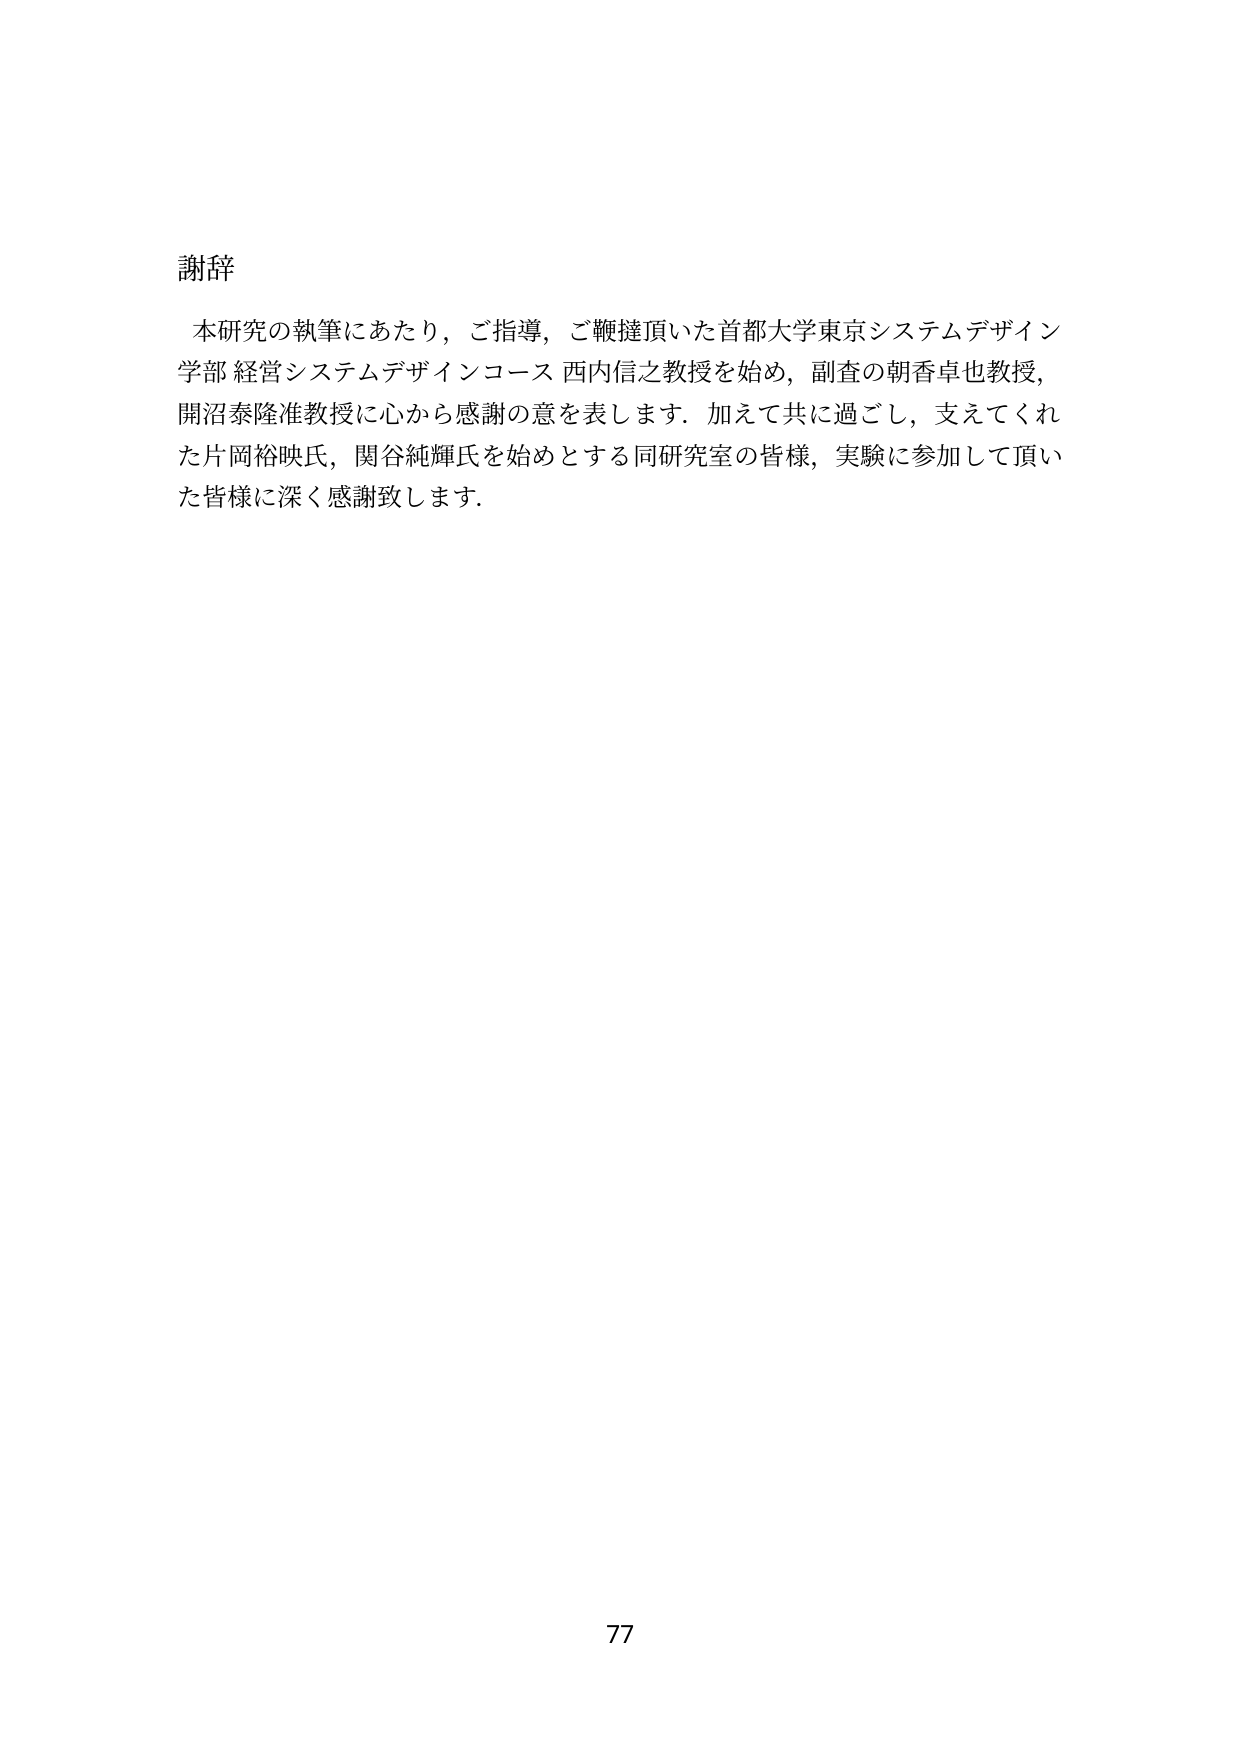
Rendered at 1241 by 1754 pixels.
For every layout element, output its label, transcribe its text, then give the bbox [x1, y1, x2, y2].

text 本研究の執筆にあたり，ご指導，ご鞭撻頂いた首都大学東京システムデザイン学部 経営システムデザインコース 西内信之教授を始め，副査の朝香卓也教授，開沼泰隆准教授に心から感謝の意を表します．加えて共に過ごし，支えてくれた片岡裕映氏，関谷純輝氏を始めとする同研究室の皆様，実験に参加して頂いた皆様に深く感謝致します． [177, 308, 1063, 517]
subtitle 謝辞 [177, 225, 1063, 308]
